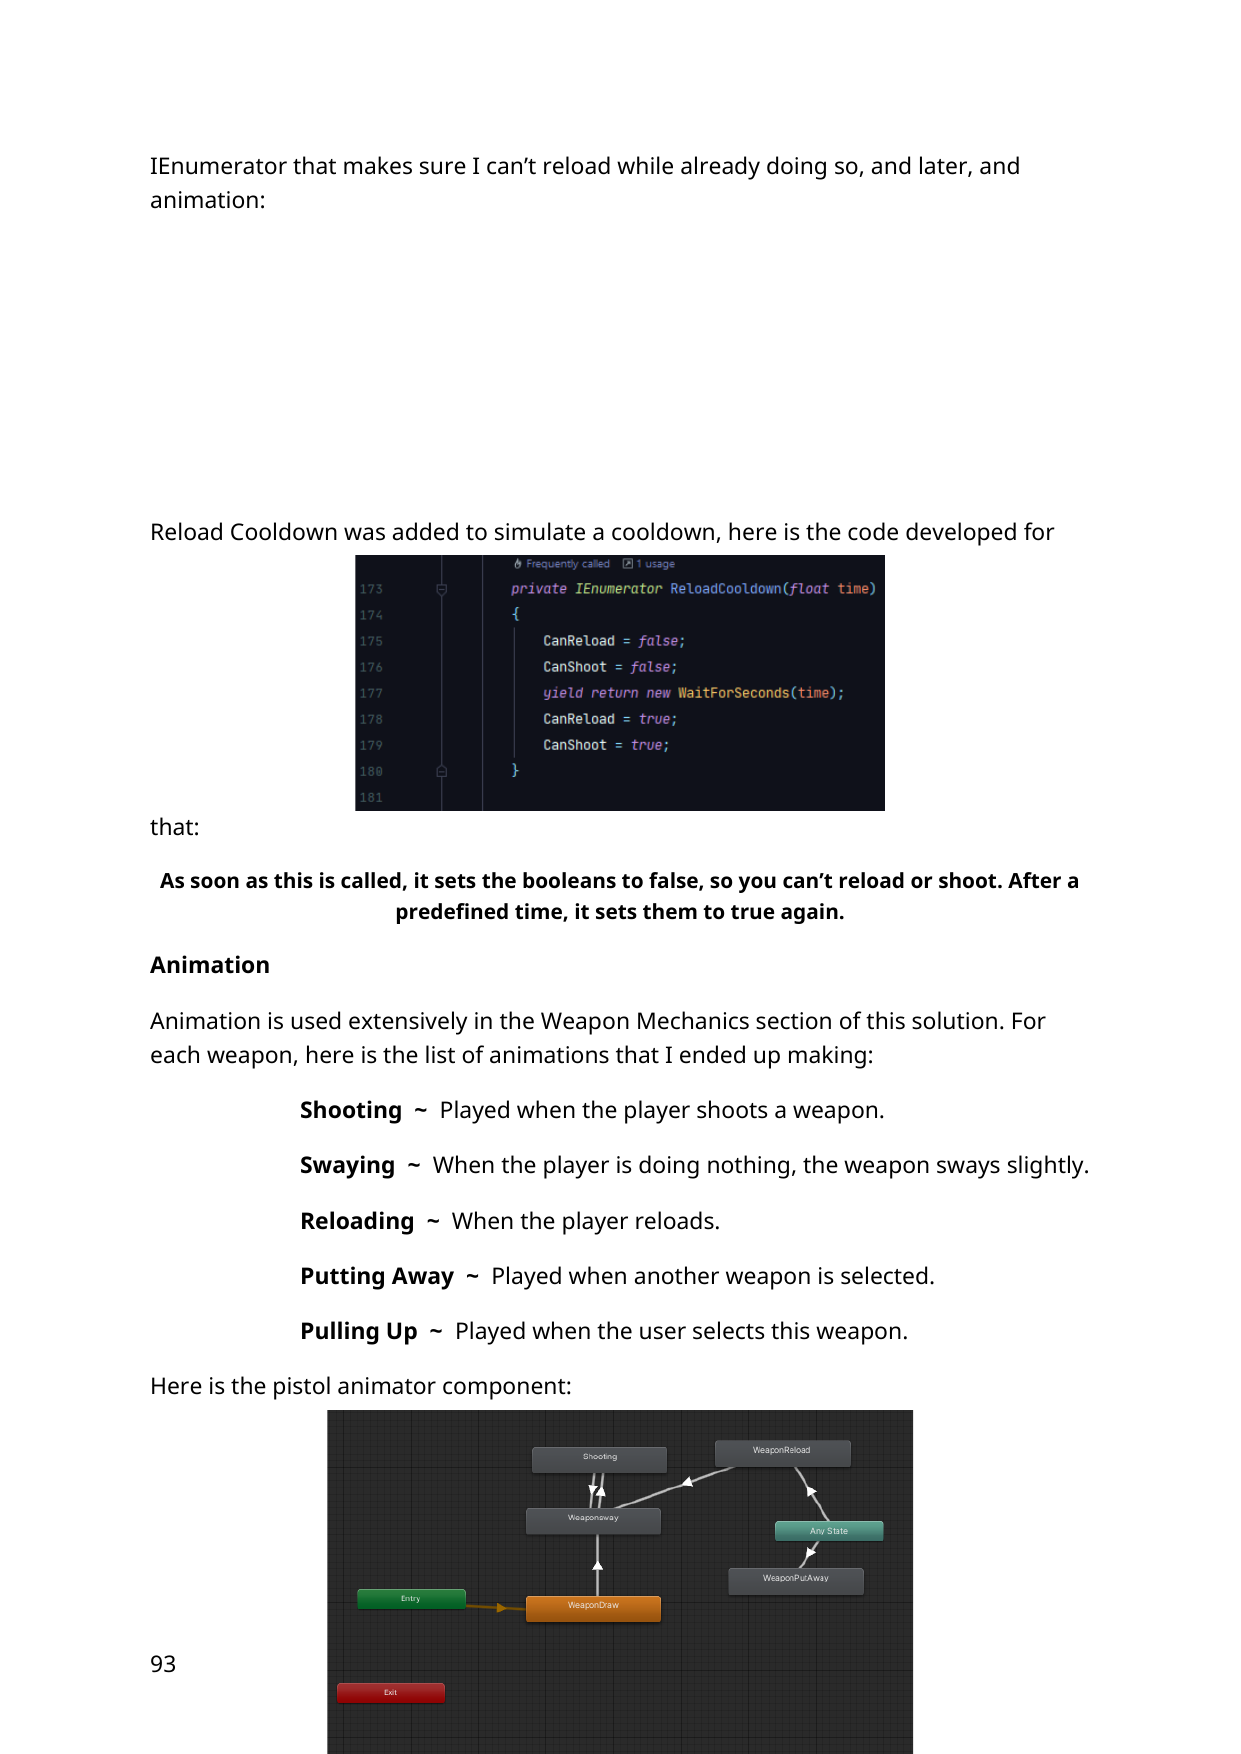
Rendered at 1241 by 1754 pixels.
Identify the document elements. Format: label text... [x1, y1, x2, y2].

text As soon as this is called, it sets the booleans to false, so you can’t reload or shoot. After a predefined time, it sets them to true again. [150, 866, 1090, 926]
text Animation is used extensively in the Weapon Mechanics section of this solution. For each weapon, here is the list of animations that I ended up making: [150, 1005, 1090, 1070]
picture [355, 555, 885, 811]
text Subsequently, I tested this mechanic in game. Once everything seemed to be able to working (the algorithm was in fact reloading the magazine with the largest number of bullets in it), then I had to make sure that there was code for an audio cue with an IEnumerator that makes sure I can’t reload while already doing so, and later, and animation: [150, 150, 1090, 216]
text Pulling Up ~ Played when the user selects this weapon. [150, 1315, 1090, 1346]
text Shooting ~ Played when the player shoots a weapon. [150, 1094, 1090, 1126]
text Animation [150, 949, 1090, 981]
text Putting Away ~ Played when another weapon is selected. [150, 1260, 1090, 1291]
text Here is the pistol animator component: [150, 1370, 1090, 1402]
text Swaying ~ When the player is doing nothing, the weapon sways slightly. [150, 1149, 1090, 1181]
picture [327, 1410, 914, 1754]
text Reloading ~ When the player reloads. [150, 1205, 1090, 1236]
